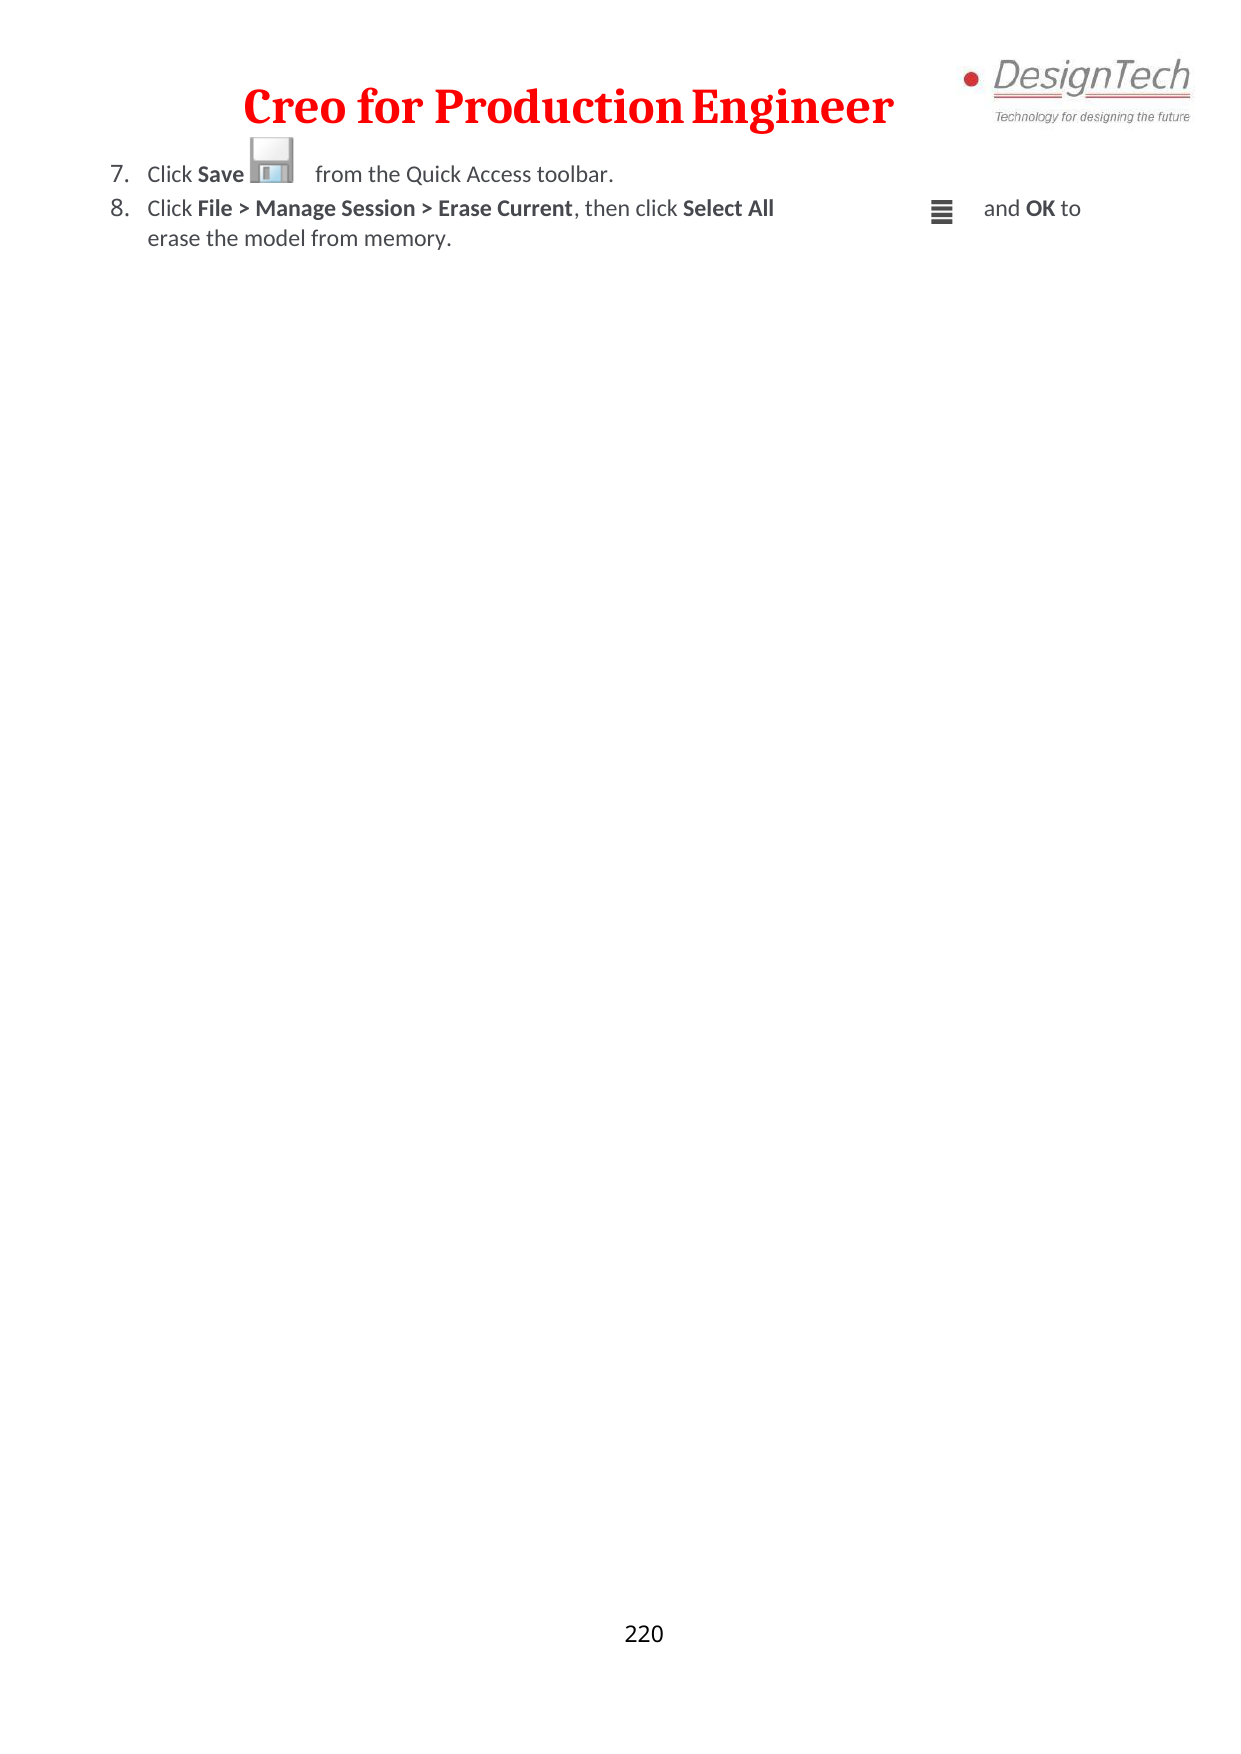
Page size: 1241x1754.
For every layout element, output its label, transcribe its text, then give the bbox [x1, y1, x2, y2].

list Click Save from the Quick Access toolbar. [110, 137, 1194, 190]
picture [249, 137, 294, 183]
list Click File > Manage Session > Erase Current, then click Select All and OK to erase the model from memory. [110, 191, 1093, 253]
picture [956, 51, 1196, 130]
